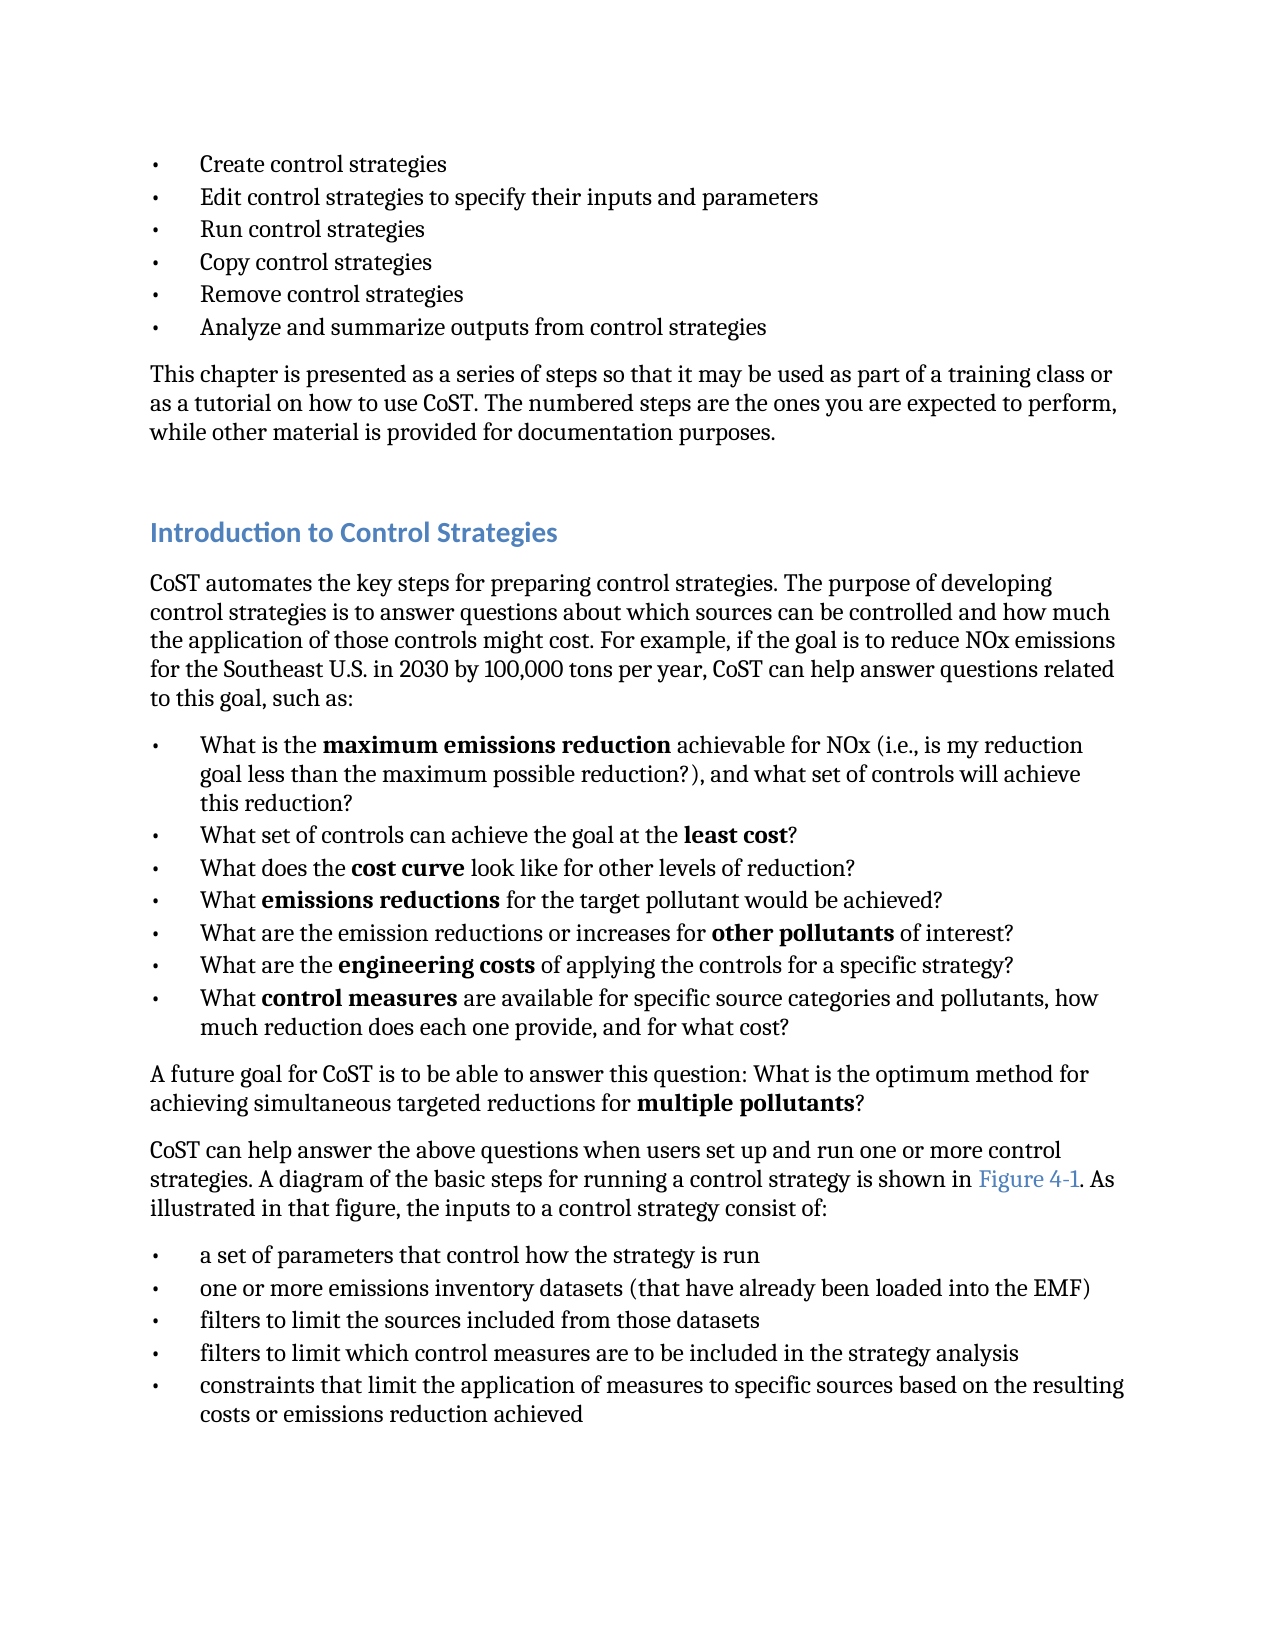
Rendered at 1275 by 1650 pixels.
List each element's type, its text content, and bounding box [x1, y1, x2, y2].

list constraints that limit the application of measures to specific sources based on the resulting costs or emissions reduction achieved [150, 1371, 1125, 1429]
list What is the maximum emissions reduction achievable for NOx (i.e., is my reduction goal less than the maximum possible reduction?), and what set of controls will achieve this reduction? [150, 731, 1125, 818]
list What are the emission reductions or increases for other pollutants of interest? [150, 919, 1125, 948]
text CoST can help answer the above questions when users set up and run one or more control strategies. A diagram of the basic steps for running a control strategy is shown in Figure 4-1. As illustrated in that figure, the inputs to a control strategy consist of: [150, 1136, 1125, 1223]
list a set of parameters that control how the strategy is run [150, 1241, 1125, 1270]
list Run control strategies [150, 215, 1125, 244]
text A future goal for CoST is to be able to answer this question: What is the optimum method for achieving simultaneous targeted reductions for multiple pollutants? [150, 1060, 1125, 1118]
list Copy control strategies [150, 247, 1125, 276]
list filters to limit the sources included from those datasets [150, 1306, 1125, 1335]
subtitle Introduction to Control Strategies [150, 514, 1125, 550]
list What does the cost curve look like for other levels of reduction? [150, 854, 1125, 883]
list Create control strategies [150, 150, 1125, 179]
list filters to limit which control measures are to be included in the strategy analysis [150, 1339, 1125, 1368]
list What control measures are available for specific source categories and pollutants, how much reduction does each one provide, and for what cost? [150, 984, 1125, 1041]
list Edit control strategies to specify their inputs and parameters [150, 182, 1125, 211]
list Analyze and summarize outputs from control strategies [150, 312, 1125, 341]
list Remove control strategies [150, 280, 1125, 309]
list What are the engineering costs of applying the controls for a specific strategy? [150, 951, 1125, 980]
text This chapter is presented as a series of steps so that it may be used as part of a training class or as a tutorial on how to use CoST. The numbered steps are the ones you are expected to perform, while other material is provided for documentation purposes. [150, 360, 1125, 446]
list one or more emissions inventory datasets (that have already been loaded into the EMF) [150, 1274, 1125, 1303]
text CoST automates the key steps for preparing control strategies. The purpose of developing control strategies is to answer questions about which sources can be controlled and how much the application of those controls might cost. For example, if the goal is to reduce NOx emissions for the Southeast U.S. in 2030 by 100,000 tons per year, CoST can help answer questions related to this goal, such as: [150, 569, 1125, 713]
list What set of controls can achieve the goal at the least cost? [150, 821, 1125, 850]
list What emissions reductions for the target pollutant would be achieved? [150, 886, 1125, 915]
